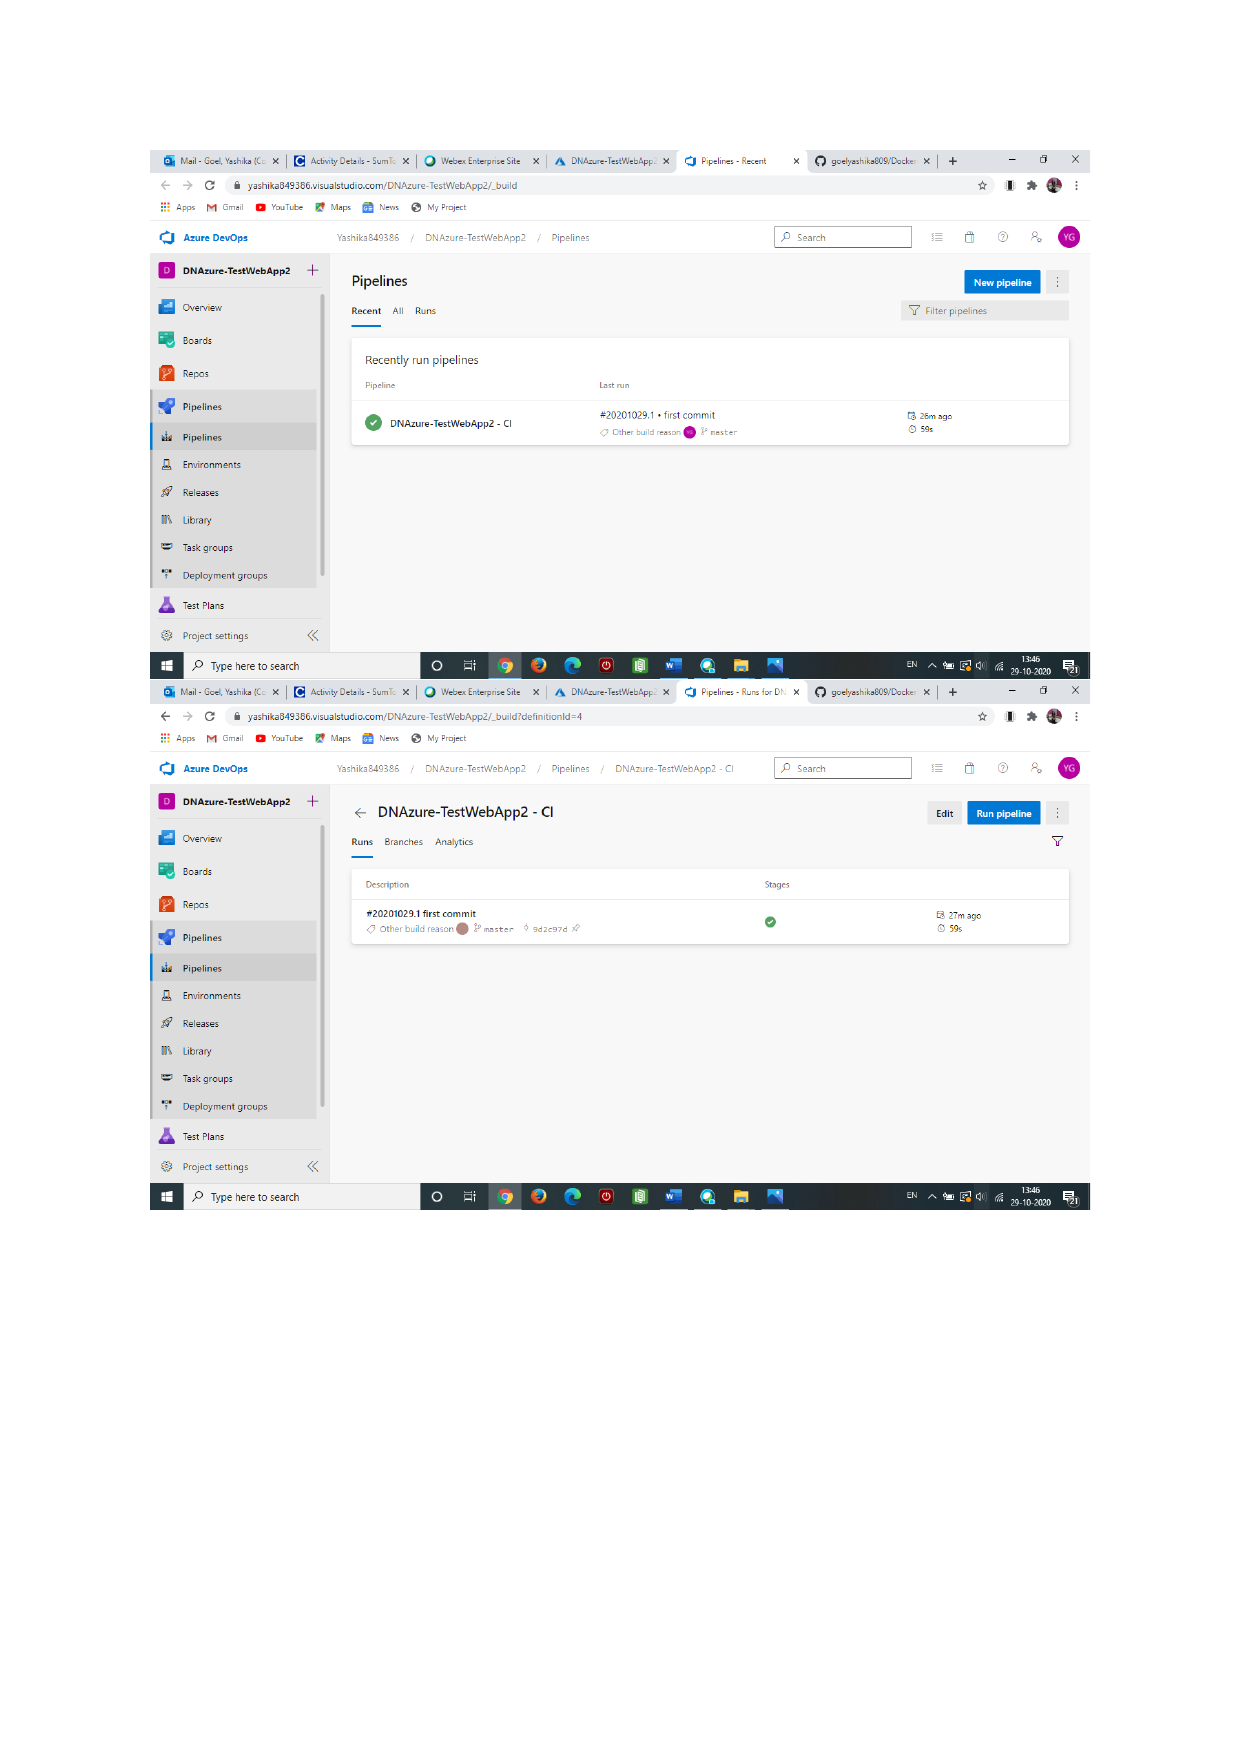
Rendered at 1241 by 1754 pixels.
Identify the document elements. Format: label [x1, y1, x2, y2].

picture [150, 680, 1091, 1210]
picture [150, 150, 1091, 679]
